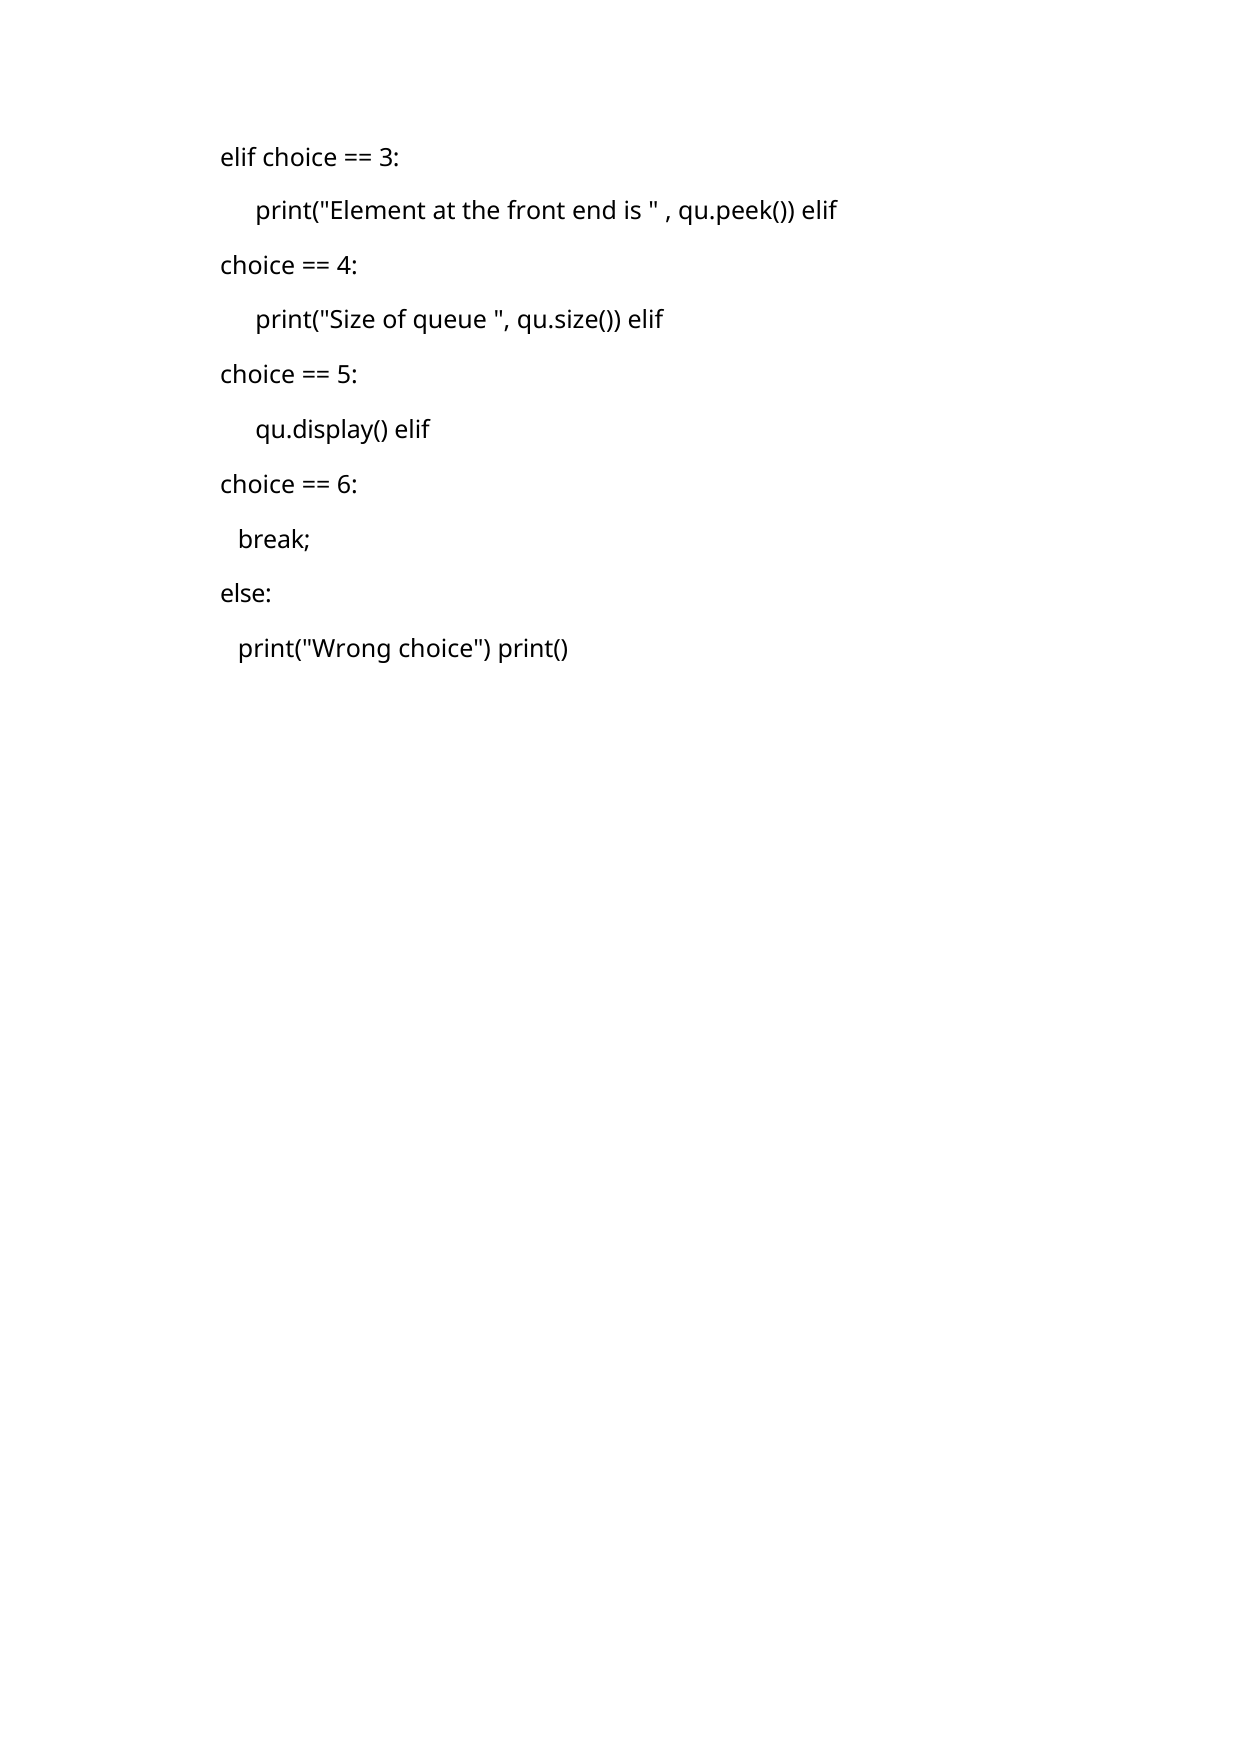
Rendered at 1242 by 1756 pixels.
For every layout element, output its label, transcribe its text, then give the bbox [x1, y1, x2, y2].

text print("Element at the front end is " , qu.peek()) elif choice == 4: [220, 192, 888, 281]
text qu.display() elif choice == 6: [220, 412, 432, 501]
text print("Size of queue ", qu.size()) elif choice == 5: [220, 302, 689, 391]
text print("Wrong choice") print() [220, 631, 572, 665]
text elif choice == 3: [220, 139, 1094, 174]
text break; else: [220, 521, 364, 610]
